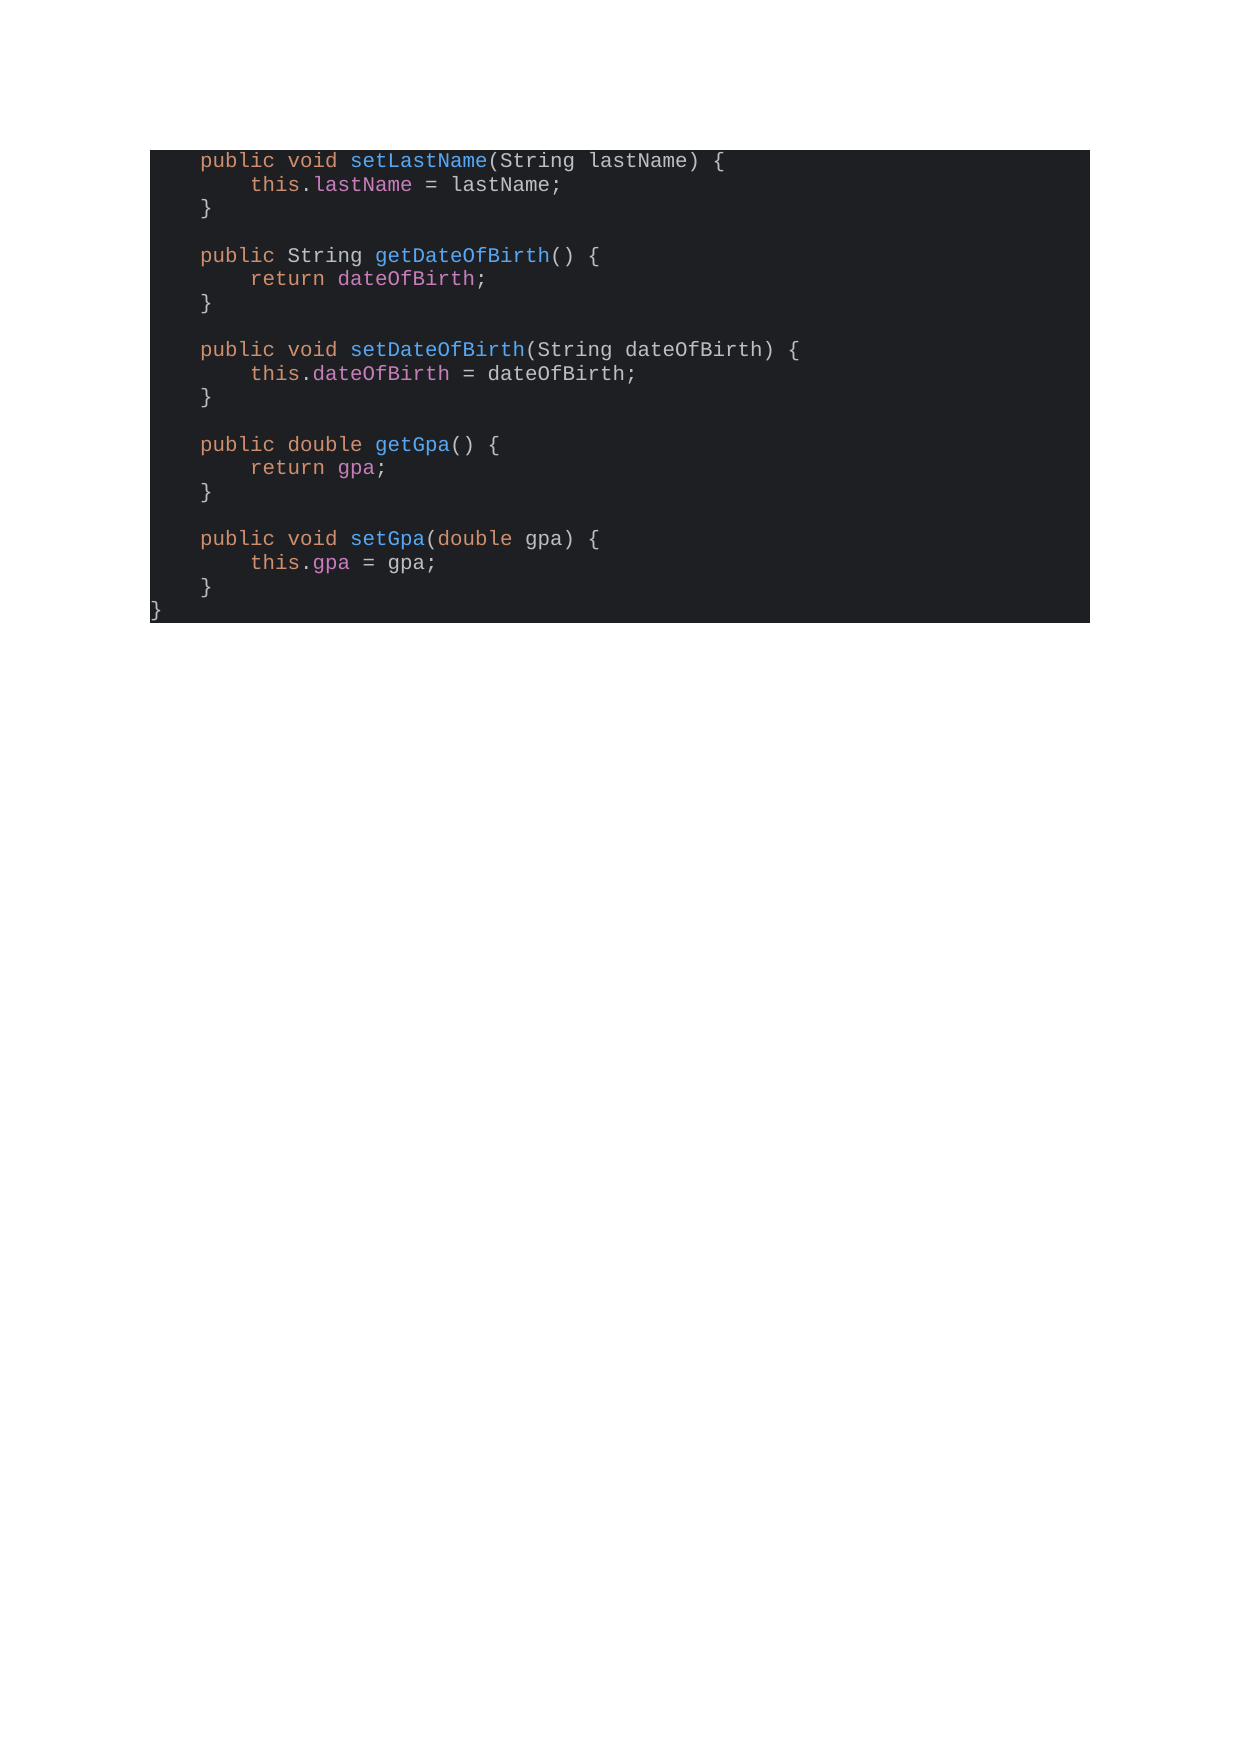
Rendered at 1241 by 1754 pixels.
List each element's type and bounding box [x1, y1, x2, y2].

text [150, 150, 1090, 623]
